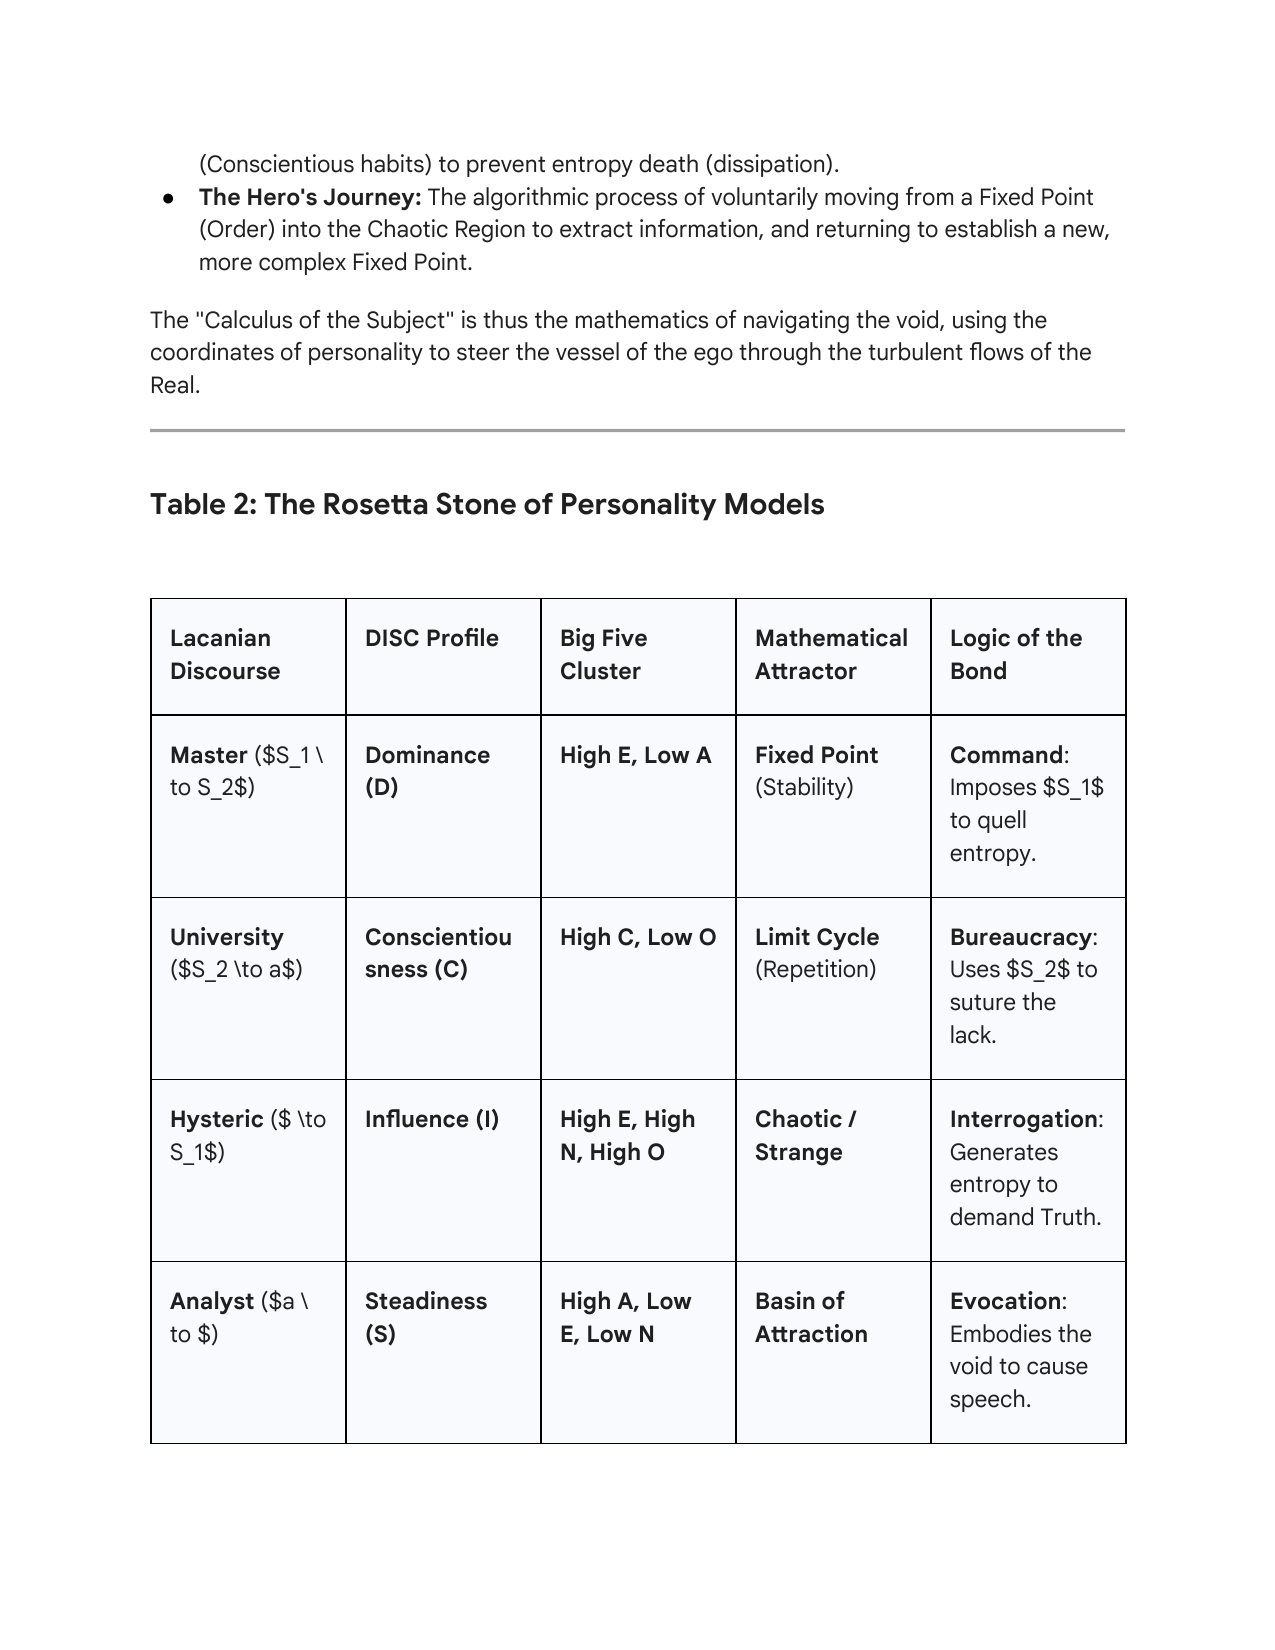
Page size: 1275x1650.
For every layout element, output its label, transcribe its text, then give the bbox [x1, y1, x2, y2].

table_cell High C, Low O [542, 898, 735, 1078]
table_cell Influence (I) [347, 1080, 540, 1261]
table_cell Basin of Attraction [737, 1262, 930, 1443]
table_cell High A, Low E, Low N [542, 1262, 735, 1443]
table_header DISC Profile [347, 599, 540, 714]
table_cell High E, High N, High O [542, 1080, 735, 1261]
table_header Big Five Cluster [542, 599, 735, 714]
table_cell Steadiness (S) [347, 1262, 540, 1443]
table_header Lacanian Discourse [152, 599, 345, 714]
table_cell Master ($S_1 \to S_2$) [152, 716, 345, 896]
text The "Calculus of the Subject" is thus the mathematics of navigating the void, using the coordinates of personality to steer the vessel of the ego through the turbulent flows of the Real. [150, 306, 1125, 400]
table_cell Limit Cycle (Repetition) [737, 898, 930, 1078]
table_header Mathematical Attractor [737, 599, 930, 714]
table_cell Interrogation: Generates entropy to demand Truth. [932, 1080, 1125, 1261]
table_cell Chaotic / Strange [737, 1080, 930, 1261]
table_cell Conscientiousness (C) [347, 898, 540, 1078]
table_cell Dominance (D) [347, 716, 540, 896]
table_cell Bureaucracy: Uses $S_2$ to suture the lack. [932, 898, 1125, 1078]
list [161, 150, 1125, 179]
table_cell Analyst ($a \to $) [152, 1262, 345, 1443]
subtitle Table 2: The Rosetta Stone of Personality Models [150, 486, 1125, 522]
table_cell Command: Imposes $S_1$ to quell entropy. [932, 716, 1125, 896]
table_cell University ($S_2 \to a$) [152, 898, 345, 1078]
table_cell Fixed Point (Stability) [737, 716, 930, 896]
table_cell Hysteric ($ \to S_1$) [152, 1080, 345, 1261]
table_header Logic of the Bond [932, 599, 1125, 714]
table_cell High E, Low A [542, 716, 735, 896]
list The Hero's Journey: The algorithmic process of voluntarily moving from a Fixed Point (Order) into the Chaotic Region to extract information, and returning to establish a new, more complex Fixed Point. [161, 183, 1125, 277]
table_cell Evocation: Embodies the void to cause speech. [932, 1262, 1125, 1443]
